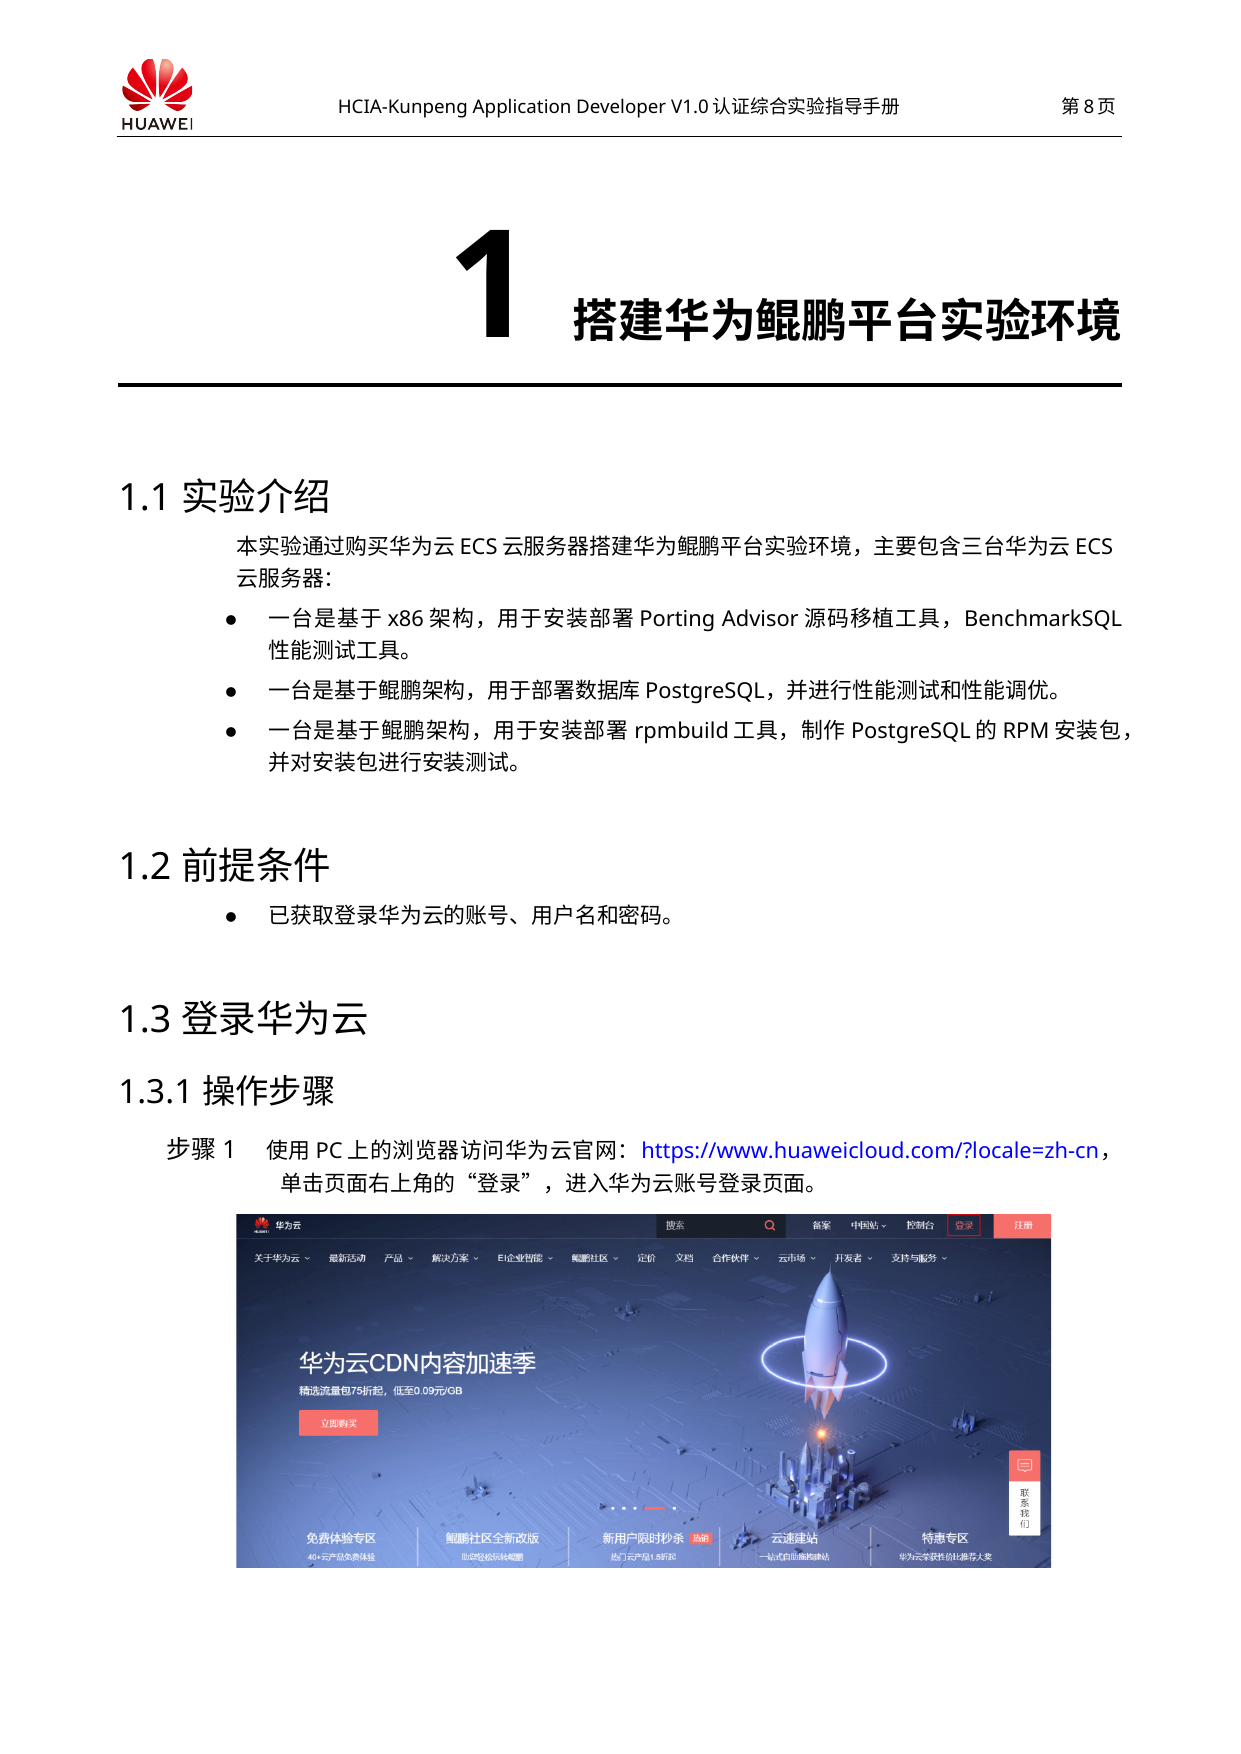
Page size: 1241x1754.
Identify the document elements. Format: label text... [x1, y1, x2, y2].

subtitle 实验介绍 [118, 470, 1122, 521]
subtitle 登录华为云 [118, 992, 1122, 1043]
text 一台是基于鲲鹏架构，用于部署数据库PostgreSQL，并进行性能测试和性能调优。 [224, 673, 1122, 705]
picture [236, 1214, 1052, 1568]
text 已获取登录华为云的账号、用户名和密码。 [224, 898, 1122, 930]
subtitle 前提条件 [118, 839, 1122, 890]
subtitle 操作步骤 [118, 1064, 1122, 1113]
text 本实验通过购买华为云ECS云服务器搭建华为鲲鹏平台实验环境，主要包含三台华为云ECS云服务器： [236, 529, 1122, 593]
subtitle 搭建华为鲲鹏平台实验环境 [118, 177, 1122, 383]
text 一台是基于鲲鹏架构，用于安装部署rpmbuild工具，制作PostgreSQL的RPM安装包，并对安装包进行安装测试。 [224, 713, 1122, 776]
picture [122, 59, 193, 130]
text 使用PC上的浏览器访问华为云官网：https://www.huaweicloud.com/?locale=zh-cn，单击页面右上角的“登录”，进入华为云账号登录页面。 [236, 1129, 1122, 1197]
text 一台是基于x86架构，用于安装部署Porting Advisor源码移植工具，BenchmarkSQL性能测试工具。 [224, 601, 1122, 664]
